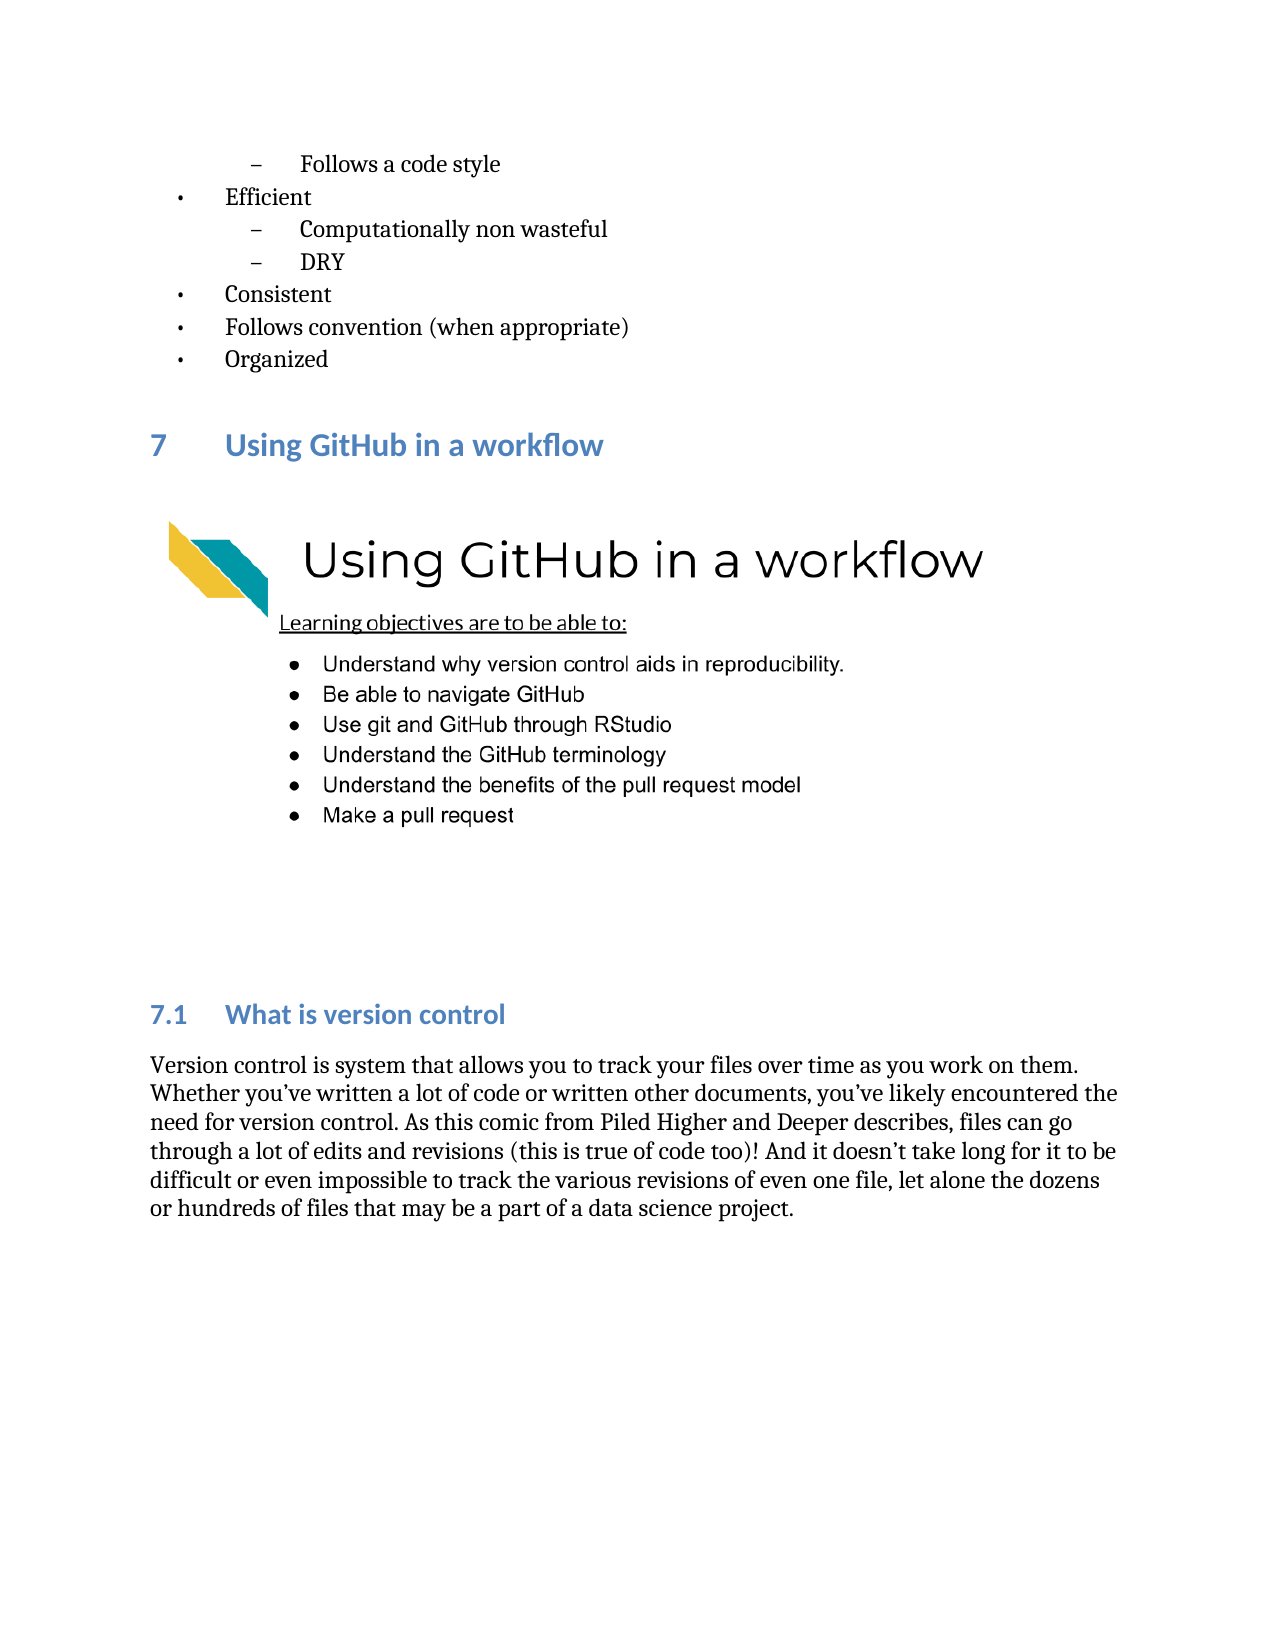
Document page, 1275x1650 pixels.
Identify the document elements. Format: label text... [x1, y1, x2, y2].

list Follows convention (when appropriate) [175, 312, 1125, 341]
text Version control is system that allows you to track your files over time as you work on them. Whether you’ve written a lot of code or written other documents, you’ve likely encountered the need for version control. As this comic from Piled Higher and Deeper describes, files can go through a lot of edits and revisions (this is true of code too)! And it doesn’t take long for it to be difficult or even impossible to track the various revisions of even one file, let alone the dozens or hundreds of files that may be a part of a data science project. [150, 1051, 1125, 1223]
list Consistent [175, 280, 1125, 309]
list DRY [250, 247, 1125, 276]
subtitle 7.1 What is version control [150, 996, 1125, 1032]
list Follows a code style [250, 150, 1125, 179]
list Efficient [175, 182, 1125, 211]
list Organized [175, 345, 1125, 374]
picture [168, 483, 1044, 976]
subtitle 7 Using GitHub in a workflow [150, 424, 1125, 464]
list Computationally non wasteful [250, 215, 1125, 244]
